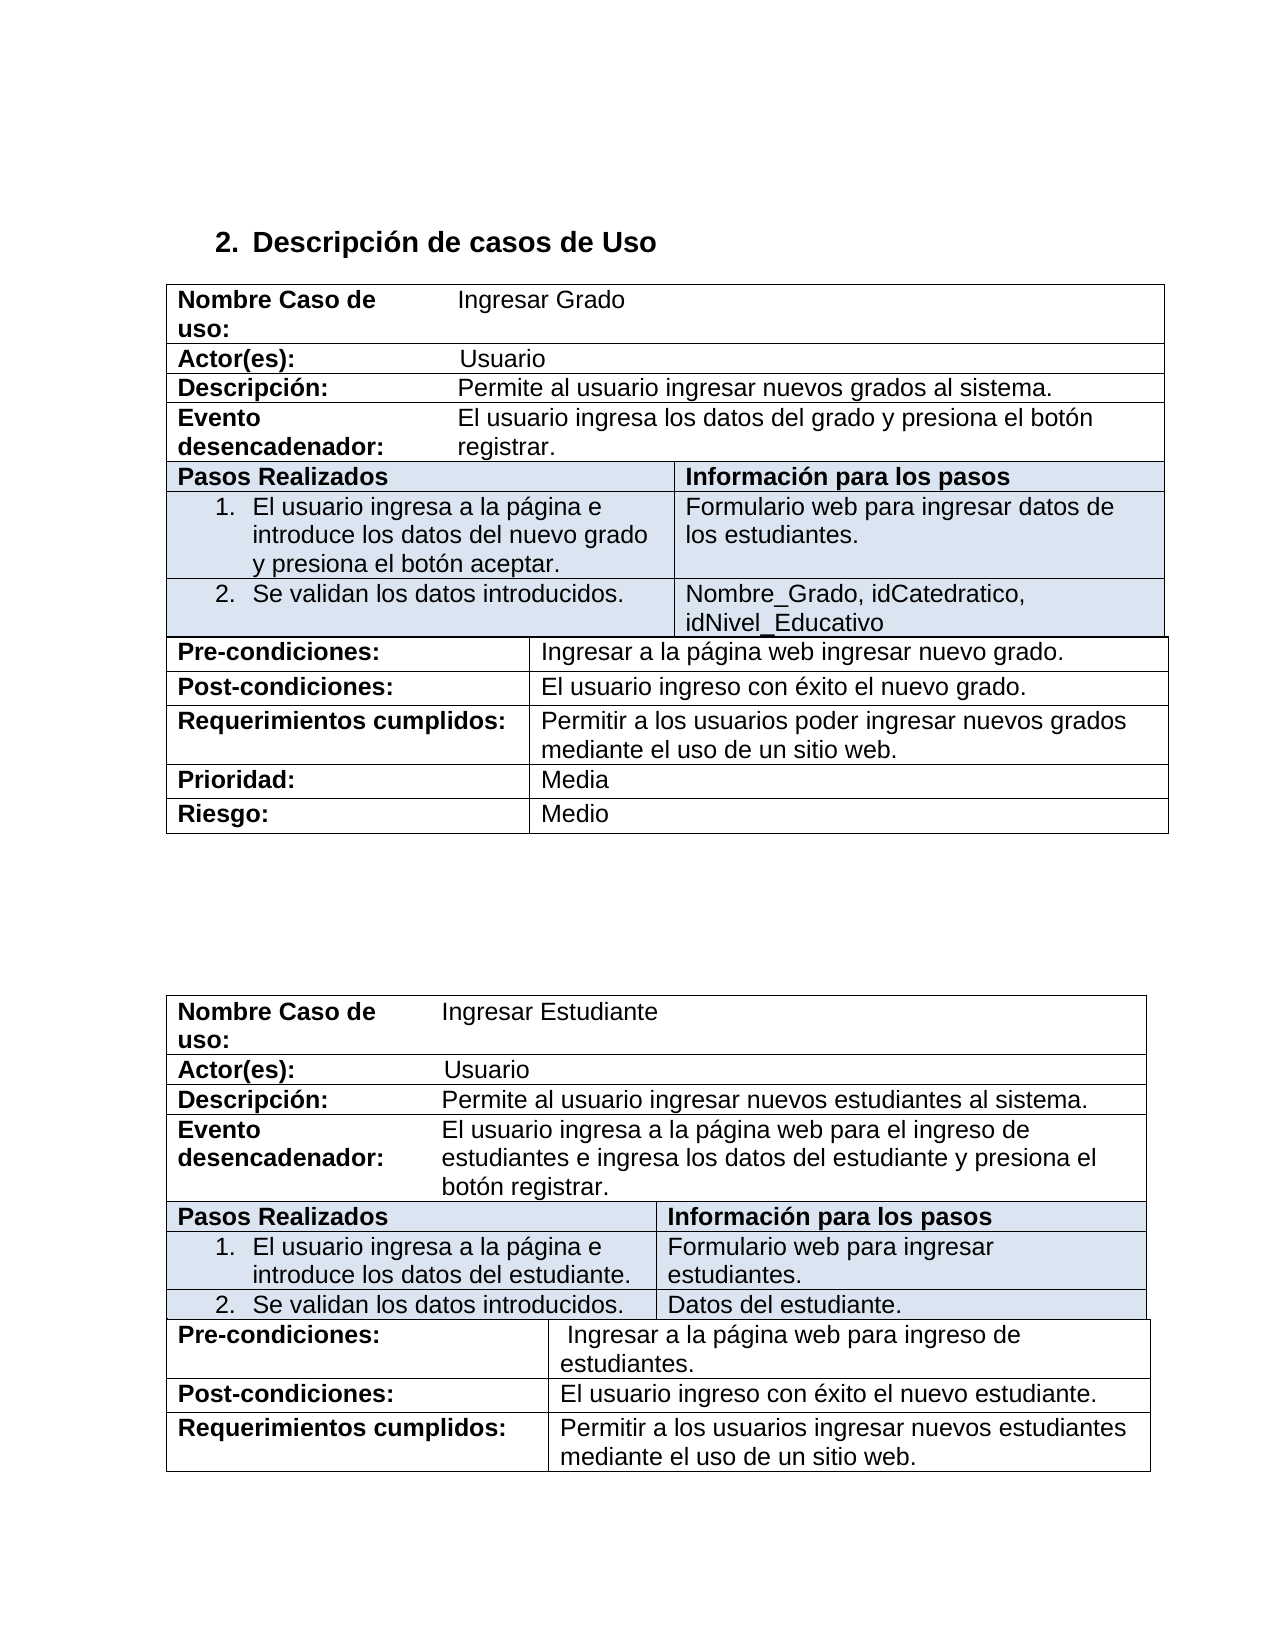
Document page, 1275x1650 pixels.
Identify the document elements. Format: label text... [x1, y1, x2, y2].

list Descripción de casos de Uso [215, 225, 1098, 258]
table_cell Permite al usuario ingresar nuevos grados al sistema. [446, 374, 1164, 402]
table_cell Se validan los datos introducidos. [167, 579, 674, 636]
table_cell Información para los pasos [675, 462, 1164, 491]
table_cell El usuario ingreso con éxito el nuevo estudiante. [549, 1379, 1150, 1412]
table_cell Permitir a los usuarios poder ingresar nuevos grados mediante el uso de un sitio web. [530, 706, 1168, 764]
table_cell Nombre_Grado, idCatedratico, idNivel_Educativo [675, 579, 1164, 636]
table_cell Permite al usuario ingresar nuevos estudiantes al sistema. [430, 1085, 1146, 1113]
table_header Ingresar Grado [446, 285, 1164, 343]
table_cell Pasos Realizados [167, 462, 446, 491]
table_cell Permitir a los usuarios ingresar nuevos estudiantes mediante el uso de un sitio web. [549, 1413, 1150, 1471]
table_cell Pasos Realizados [167, 1202, 430, 1231]
table_cell Medio [530, 799, 1168, 833]
table_header Ingresar Estudiante [430, 996, 1146, 1054]
table_cell El usuario ingreso con éxito el nuevo grado. [530, 672, 1168, 705]
table_cell Descripción: [167, 374, 446, 402]
table_cell Actor(es): [167, 1055, 430, 1084]
table_cell Riesgo: [167, 799, 529, 833]
table_cell Pre-condiciones: [167, 1320, 548, 1377]
table_cell Datos del estudiante. [657, 1290, 1146, 1319]
table_cell Actor(es): [167, 344, 446, 372]
table_cell Descripción: [167, 1085, 430, 1113]
table_header Nombre Caso de uso: [167, 996, 430, 1054]
table_cell El usuario ingresa los datos del grado y presiona el botón registrar. [446, 403, 1164, 461]
table_cell El usuario ingresa a la página e introduce los datos del nuevo grado y presiona el botón aceptar. [167, 492, 674, 578]
table_cell Ingresar a la página web ingresar nuevo grado. [530, 638, 1168, 671]
table_cell Post-condiciones: [167, 1379, 548, 1412]
table_cell El usuario ingresa a la página web para el ingreso de estudiantes e ingresa los datos del estudiante y presiona el botón registrar. [430, 1115, 1146, 1201]
table_header Nombre Caso de uso: [167, 285, 446, 343]
table_cell [430, 1202, 656, 1231]
table_cell El usuario ingresa a la página e introduce los datos del estudiante. [167, 1232, 656, 1289]
table_cell Se validan los datos introducidos. [167, 1290, 656, 1319]
table_cell Formulario web para ingresar datos de los estudiantes. [675, 492, 1164, 578]
table_cell [446, 462, 674, 491]
table_cell Información para los pasos [657, 1202, 1146, 1231]
table_cell Prioridad: [167, 765, 529, 798]
table_cell Evento desencadenador: [167, 403, 446, 461]
table_cell Formulario web para ingresar estudiantes. [657, 1232, 1146, 1289]
table_cell Ingresar a la página web para ingreso de estudiantes. [549, 1320, 1150, 1377]
table_cell Pre-condiciones: [167, 638, 529, 671]
table_cell Usuario [430, 1055, 1146, 1084]
table_cell Media [530, 765, 1168, 798]
table_cell Post-condiciones: [167, 672, 529, 705]
table_cell Evento desencadenador: [167, 1115, 430, 1201]
table_cell Usuario [446, 344, 1164, 372]
table_cell Requerimientos cumplidos: [167, 706, 529, 764]
table_cell Requerimientos cumplidos: [167, 1413, 548, 1471]
